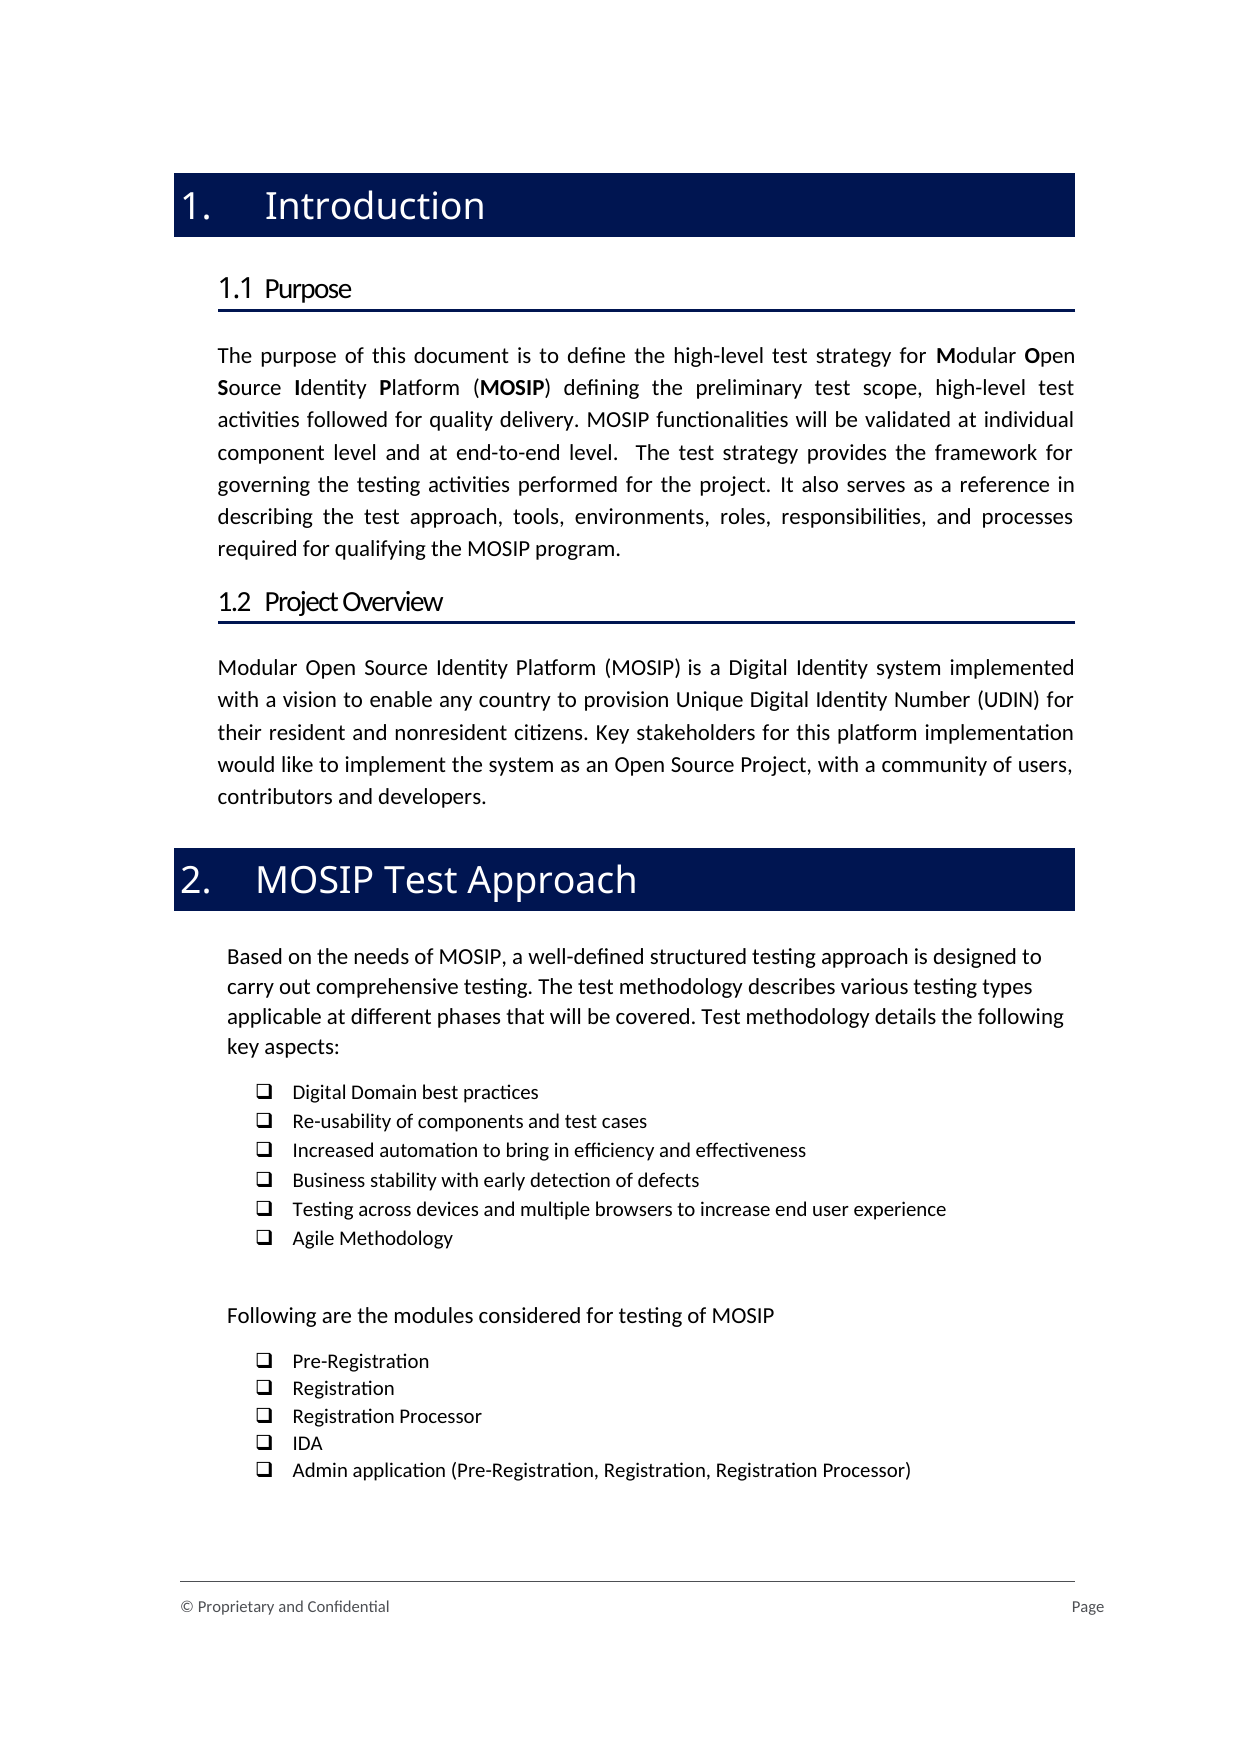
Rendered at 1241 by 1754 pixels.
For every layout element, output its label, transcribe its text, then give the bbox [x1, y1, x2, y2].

list Admin application (Pre-Registration, Registration, Registration Processor) [255, 1458, 1075, 1483]
list The purpose of this document is to define the high-level test strategy for Modular Open Source Identity Platform (MOSIP) defining the preliminary test scope, high-level test activities followed for quality delivery. MOSIP functionalities will be validated at individual component level and at end-to-end level. The test strategy provides the framework for governing the testing activities performed for the project. It also serves as a reference in describing the test approach, tools, environments, roles, responsibilities, and processes required for qualifying the MOSIP program. [217, 341, 1075, 562]
list Re-usability of components and test cases [255, 1108, 1075, 1134]
list Registration [255, 1375, 1075, 1401]
text Modular Open Source Identity Platform (MOSIP) is a Digital Identity system implemented with a vision to enable any country to provision Unique Digital Identity Number (UDIN) for their resident and nonresident citizens. Key stakeholders for this platform implementation would like to implement the system as an Open Source Project, with a community of users, contributors and developers. [217, 653, 1075, 810]
subtitle Project Overview [217, 583, 1075, 624]
list Business stability with early detection of defects [255, 1167, 1075, 1192]
list Pre-Registration [255, 1348, 1075, 1373]
list Digital Domain best practices [255, 1079, 1075, 1105]
subtitle Purpose [217, 267, 1075, 312]
subtitle Introduction [174, 173, 1075, 237]
list Registration Processor [255, 1403, 1075, 1428]
list IDA [255, 1430, 1075, 1456]
list Testing across devices and multiple browsers to increase end user experience [255, 1196, 1075, 1221]
list Agile Methodology [255, 1225, 1075, 1251]
list Increased automation to bring in efficiency and effectiveness [255, 1138, 1075, 1163]
text Based on the needs of MOSIP, a well-defined structured testing approach is designed to carry out comprehensive testing. The test methodology describes various testing types applicable at different phases that will be covered. Test methodology details the following key aspects: [227, 942, 1075, 1060]
text Following are the modules considered for testing of MOSIP [227, 1301, 1075, 1329]
subtitle MOSIP Test Approach [174, 848, 1075, 911]
